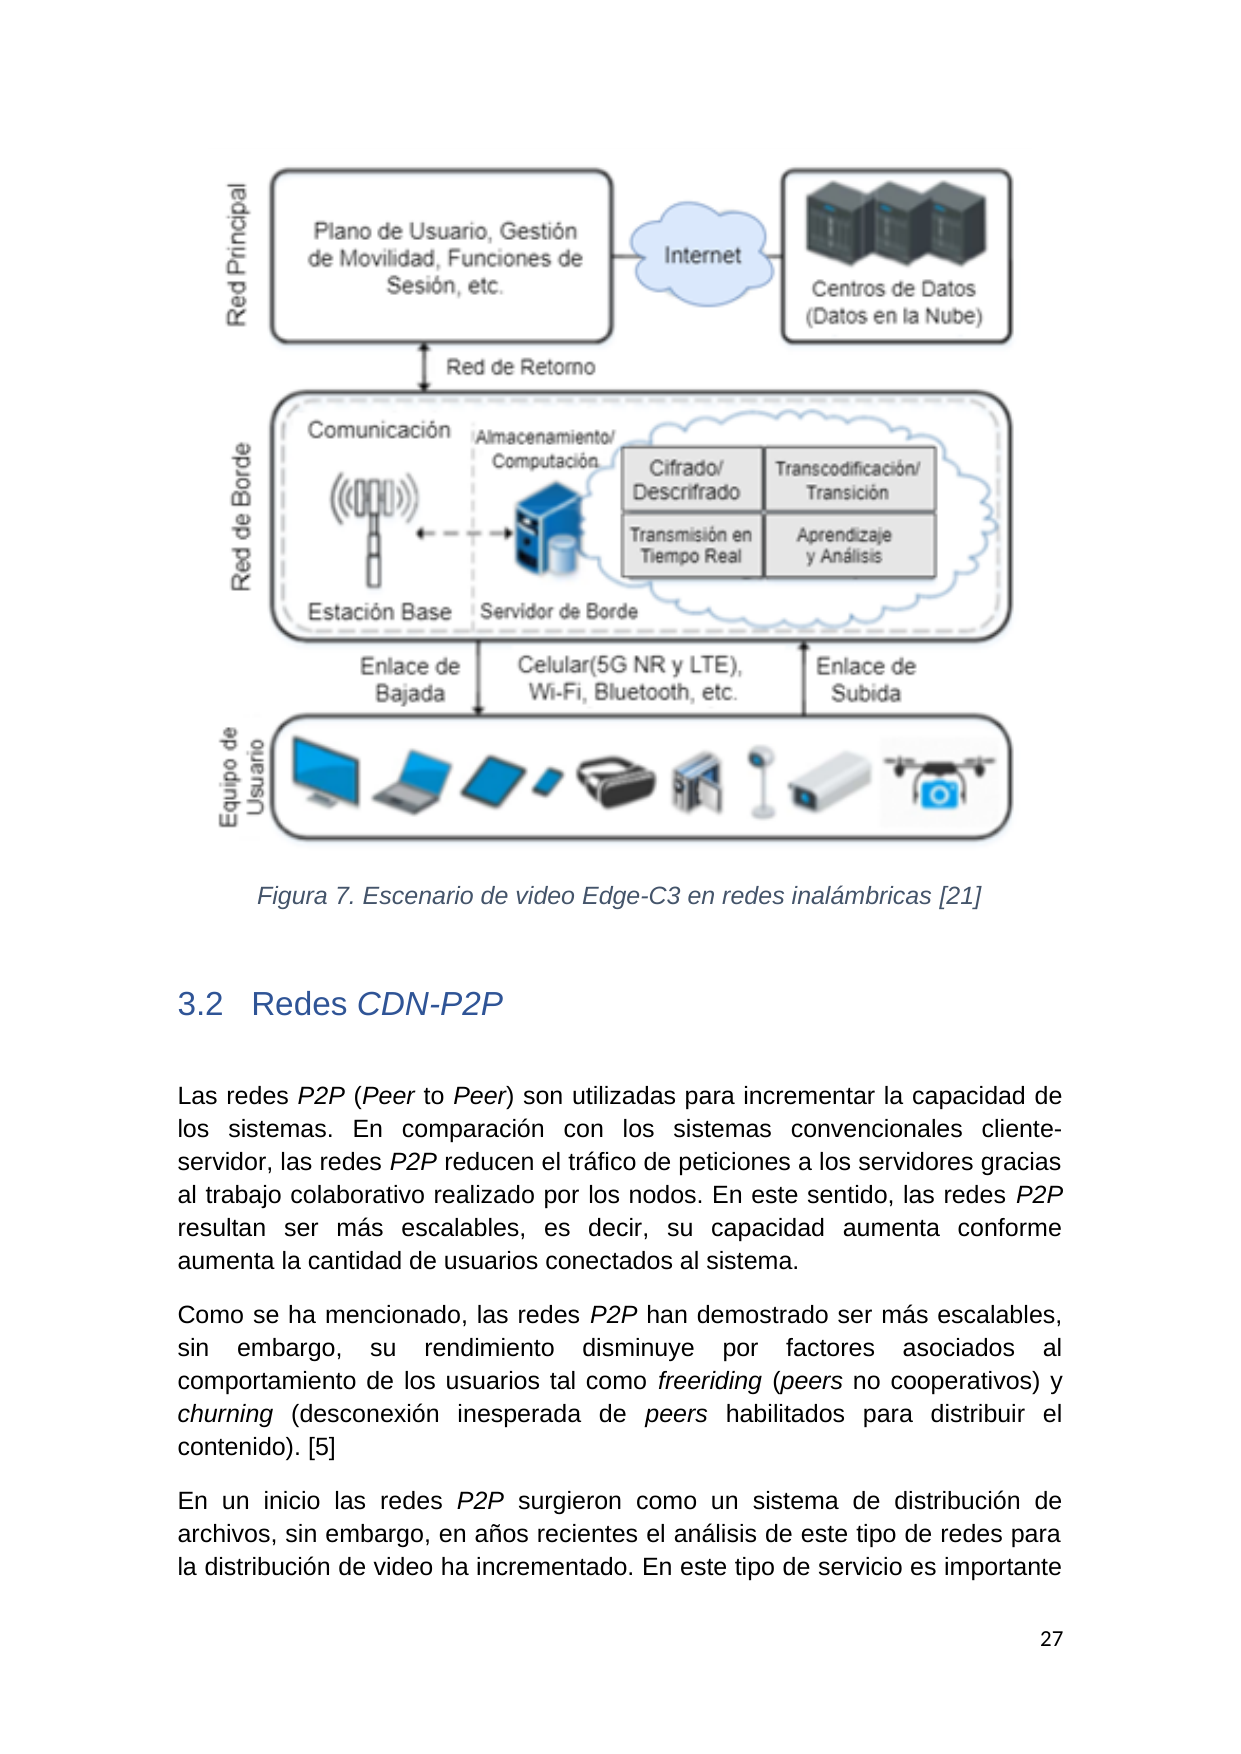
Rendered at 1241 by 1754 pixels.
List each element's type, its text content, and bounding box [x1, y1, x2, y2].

text Como se ha mencionado, las redes P2P han demostrado ser más escalables, sin embargo, su rendimiento disminuye por factores asociados al comportamiento de los usuarios tal como freeriding (peers no cooperativos) y churning (desconexión inesperada de peers habilitados para distribuir el contenido). [177, 1300, 1063, 1461]
subtitle 3.2 Redes CDN-P2P [177, 984, 1063, 1022]
text Las redes P2P (Peer to Peer) son utilizadas para incrementar la capacidad de los sistemas. En comparación con los sistemas convencionales cliente-servidor, las redes P2P reducen el tráfico de peticiones a los servidores gracias al trabajo colaborativo realizado por los nodos. En este sentido, las redes P2P resultan ser más escalables, es decir, su capacidad aumenta conforme aumenta la cantidad de usuarios conectados al sistema. [177, 1081, 1063, 1275]
picture [207, 147, 1033, 857]
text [177, 1486, 1063, 1581]
text Figura 7. Escenario de video Edge-C3 en redes inalámbricas [177, 881, 1063, 910]
